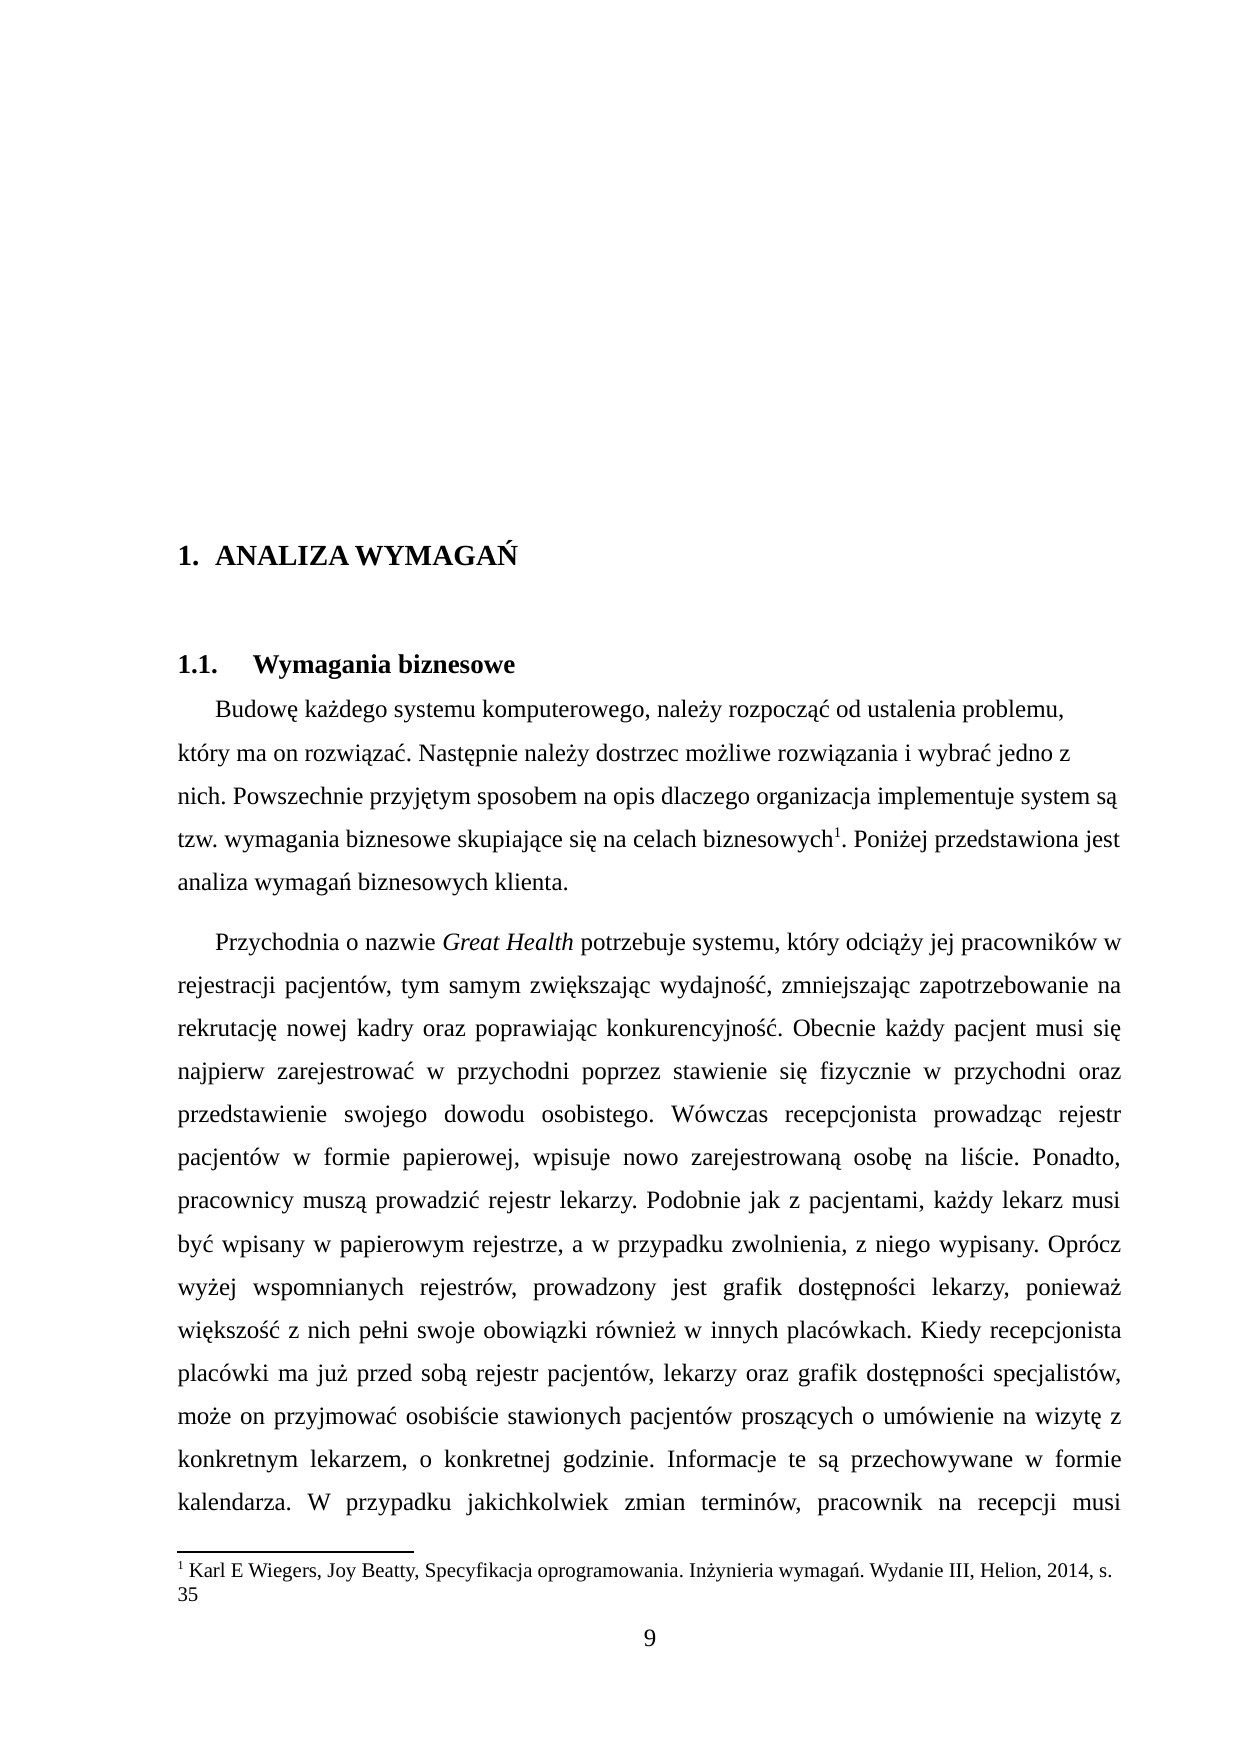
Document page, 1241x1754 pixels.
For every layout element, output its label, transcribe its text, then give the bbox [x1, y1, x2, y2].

text Budowę każdego systemu komputerowego, należy rozpocząć od ustalenia problemu, który ma on rozwiązać. Następnie należy dostrzec możliwe rozwiązania i wybrać jedno z nich. Powszechnie przyjętym sposobem na opis dlaczego organizacja implementuje system są tzw. wymagania biznesowe skupiające się na celach biznesowych. Poniżej przedstawiona jest analiza wymagań biznesowych klienta. [177, 694, 1122, 896]
subtitle Wymagania biznesowe [177, 648, 1122, 679]
subtitle ANALIZA WYMAGAŃ [177, 538, 1122, 571]
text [177, 927, 1122, 1516]
